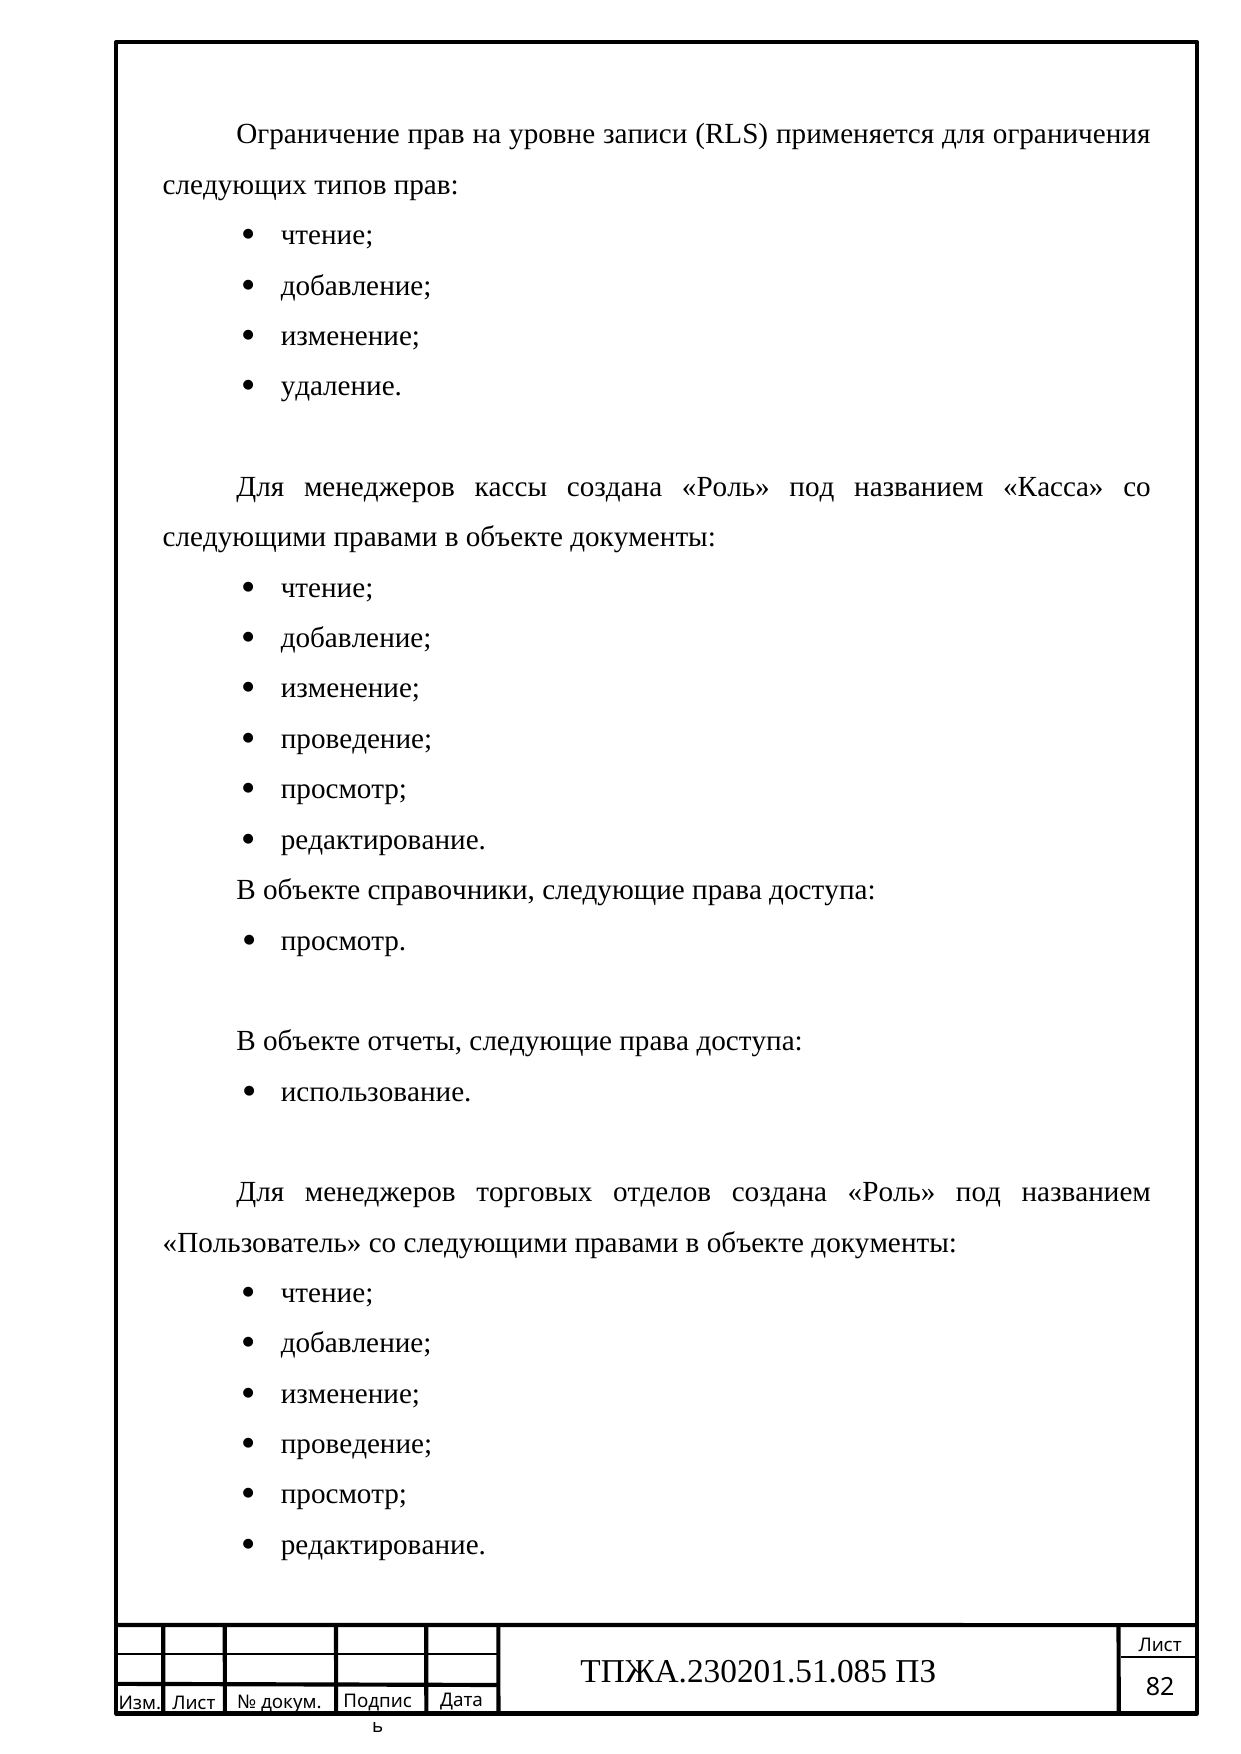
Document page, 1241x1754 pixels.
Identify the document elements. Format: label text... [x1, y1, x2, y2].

list использование. [244, 1074, 1152, 1107]
text В объекте справочники, следующие права доступа: [162, 872, 1152, 906]
list просмотр; [243, 771, 1152, 805]
list чтение; [243, 217, 1152, 251]
text Ограничение прав на уровне записи (RLS) применяется для ограничения следующих типов прав: [162, 117, 1152, 200]
list проведение; [243, 721, 1152, 755]
list редактирование. [243, 822, 1152, 856]
list изменение; [243, 318, 1152, 352]
list просмотр. [244, 923, 1152, 956]
text Для менеджеров торговых отделов создана «Роль» под названием «Пользователь» со следующими правами в объекте документы: [162, 1174, 1152, 1258]
list добавление; [243, 620, 1152, 654]
list удаление. [243, 368, 1152, 402]
list добавление; [243, 1325, 1152, 1359]
list редактирование. [243, 1527, 1152, 1561]
list проведение; [243, 1426, 1152, 1460]
list добавление; [243, 268, 1152, 301]
list изменение; [243, 671, 1152, 704]
text Для менеджеров кассы создана «Роль» под названием «Касса» со следующими правами в объекте документы: [162, 469, 1152, 553]
list чтение; [243, 570, 1152, 603]
list чтение; [243, 1275, 1152, 1309]
list просмотр; [243, 1477, 1152, 1510]
text В объекте отчеты, следующие права доступа: [162, 1023, 1152, 1057]
list изменение; [243, 1376, 1152, 1409]
